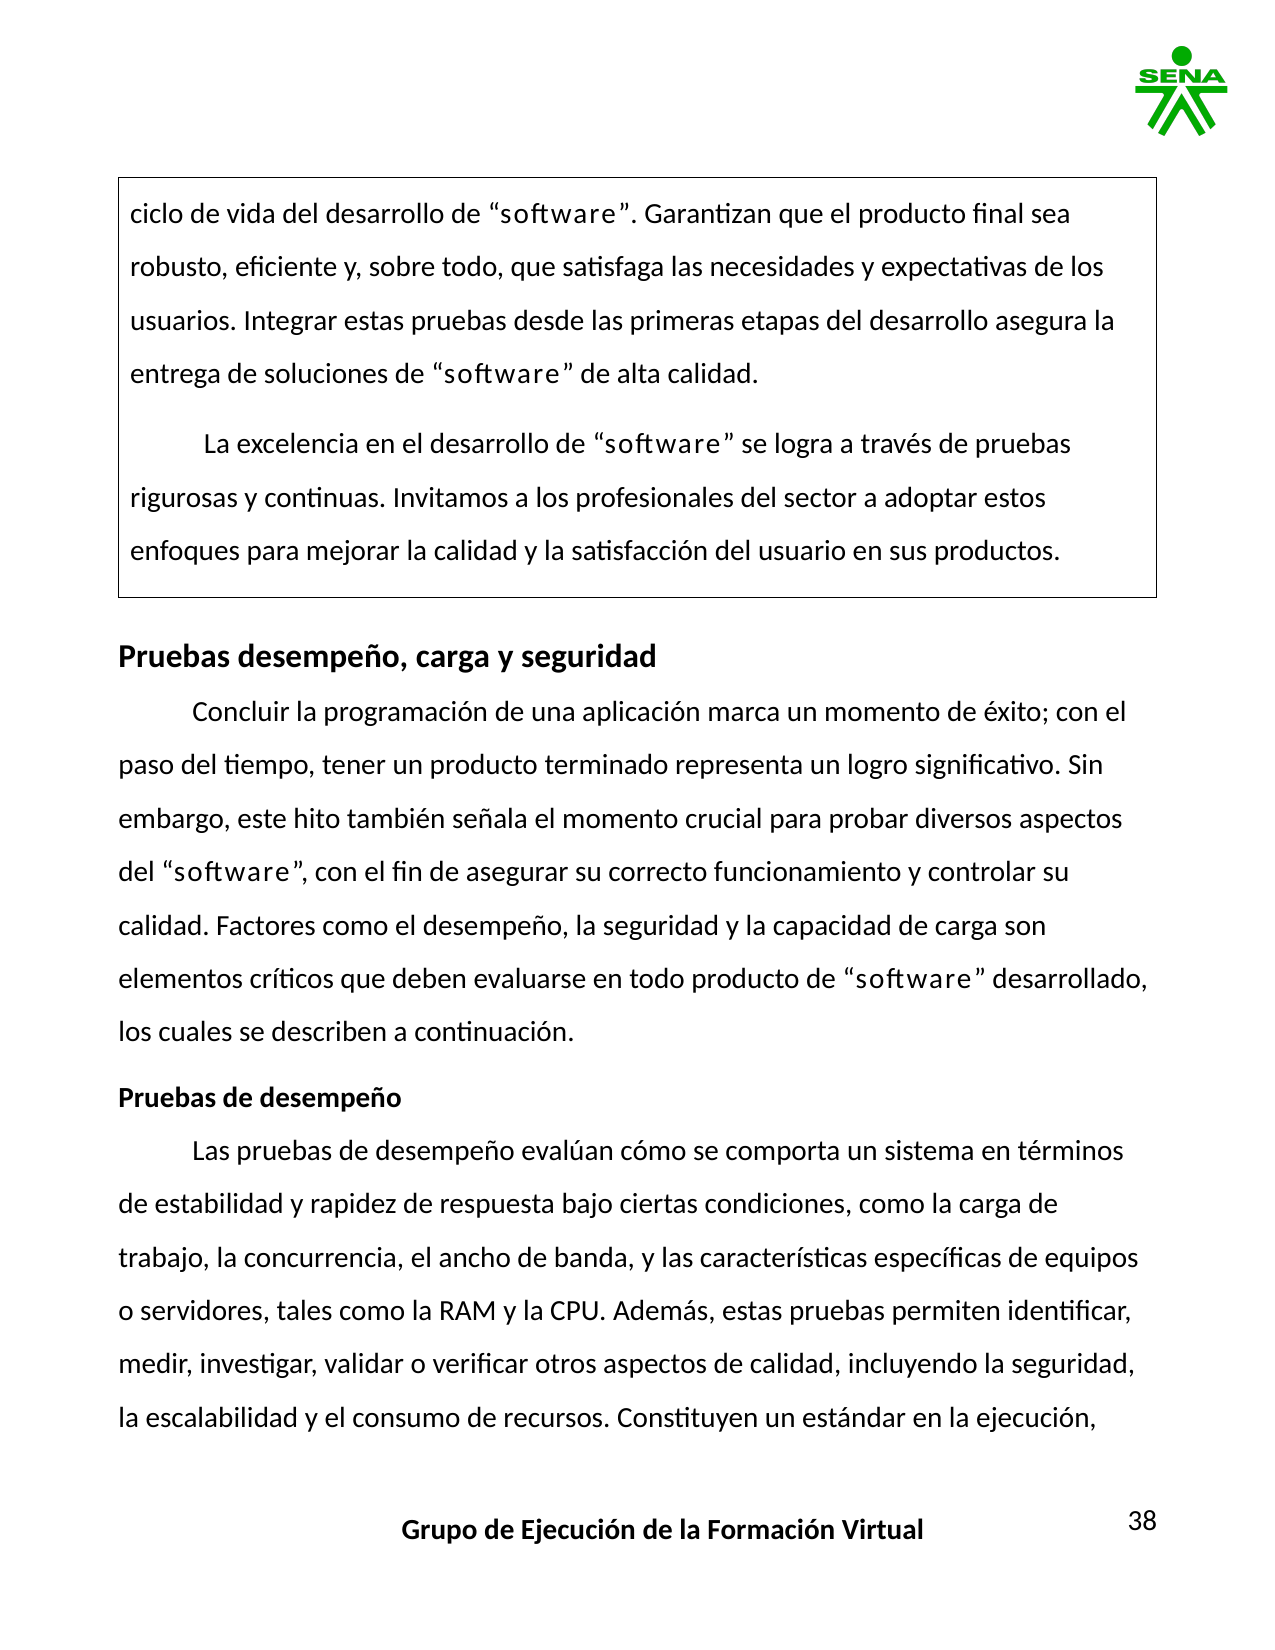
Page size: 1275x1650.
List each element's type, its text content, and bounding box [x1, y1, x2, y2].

picture [1135, 46, 1228, 136]
subtitle Pruebas de desempeño [118, 1079, 1157, 1115]
subtitle Pruebas desempeño, carga y seguridad [118, 636, 1157, 676]
text Concluir la programación de una aplicación marca un momento de éxito; con el paso del tiempo, tener un producto terminado representa un logro significativo. Sin embargo, este hito también señala el momento crucial para probar diversos aspectos del “software”, con el fin de asegurar su correcto funcionamiento y controlar su calidad. Factores como el desempeño, la seguridad y la capacidad de carga son elementos críticos que deben evaluarse en todo producto de “software” desarrollado, los cuales se describen a continuación. [118, 693, 1157, 1049]
